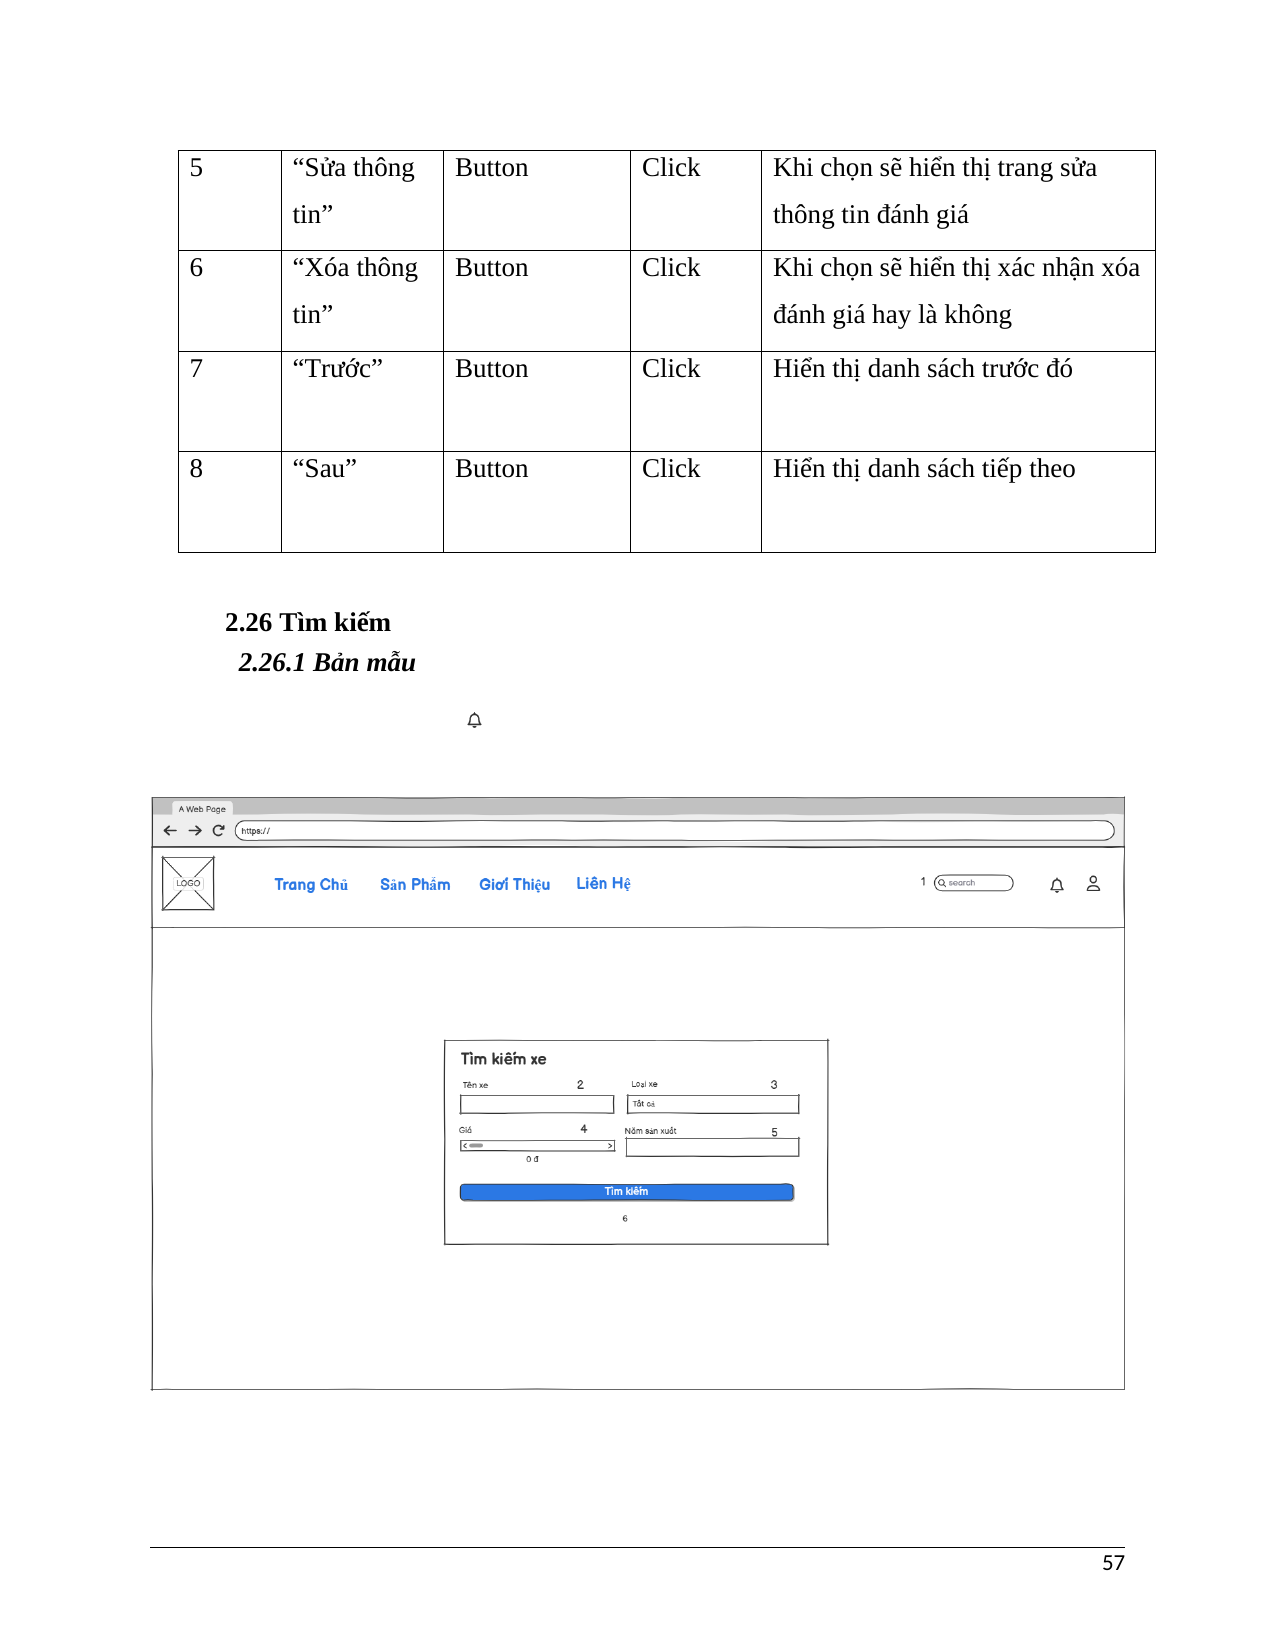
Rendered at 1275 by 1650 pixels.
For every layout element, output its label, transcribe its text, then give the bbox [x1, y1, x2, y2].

table_cell Hiển thị danh sách tiếp theo [762, 452, 1155, 552]
table_cell “Xóa thông tin” [282, 251, 443, 351]
subtitle 2.26 Tìm kiếm [150, 606, 1125, 637]
table_cell Button [444, 151, 630, 250]
table_cell Khi chọn sẽ hiển thị trang sửa thông tin đánh giá [762, 151, 1155, 250]
table_cell Button [444, 251, 630, 351]
table_cell 7 [179, 352, 281, 451]
table_cell 5 [179, 151, 281, 250]
table_cell Click [631, 151, 761, 250]
table_cell Click [631, 352, 761, 451]
table_cell Click [631, 251, 761, 351]
table_cell Khi chọn sẽ hiển thị xác nhận xóa đánh giá hay là không [762, 251, 1155, 351]
table_cell “Sửa thông tin” [282, 151, 443, 250]
table_cell “Trước” [282, 352, 443, 451]
table_cell Click [631, 452, 761, 552]
table_cell 6 [179, 251, 281, 351]
table_cell Hiển thị danh sách trước đó [762, 352, 1155, 451]
picture [150, 710, 1125, 1391]
table_cell “Sau” [282, 452, 443, 552]
table_cell 8 [179, 452, 281, 552]
table_cell Button [444, 352, 630, 451]
table_cell Button [444, 452, 630, 552]
subtitle 2.26.1 Bản mẫu [225, 646, 1125, 677]
